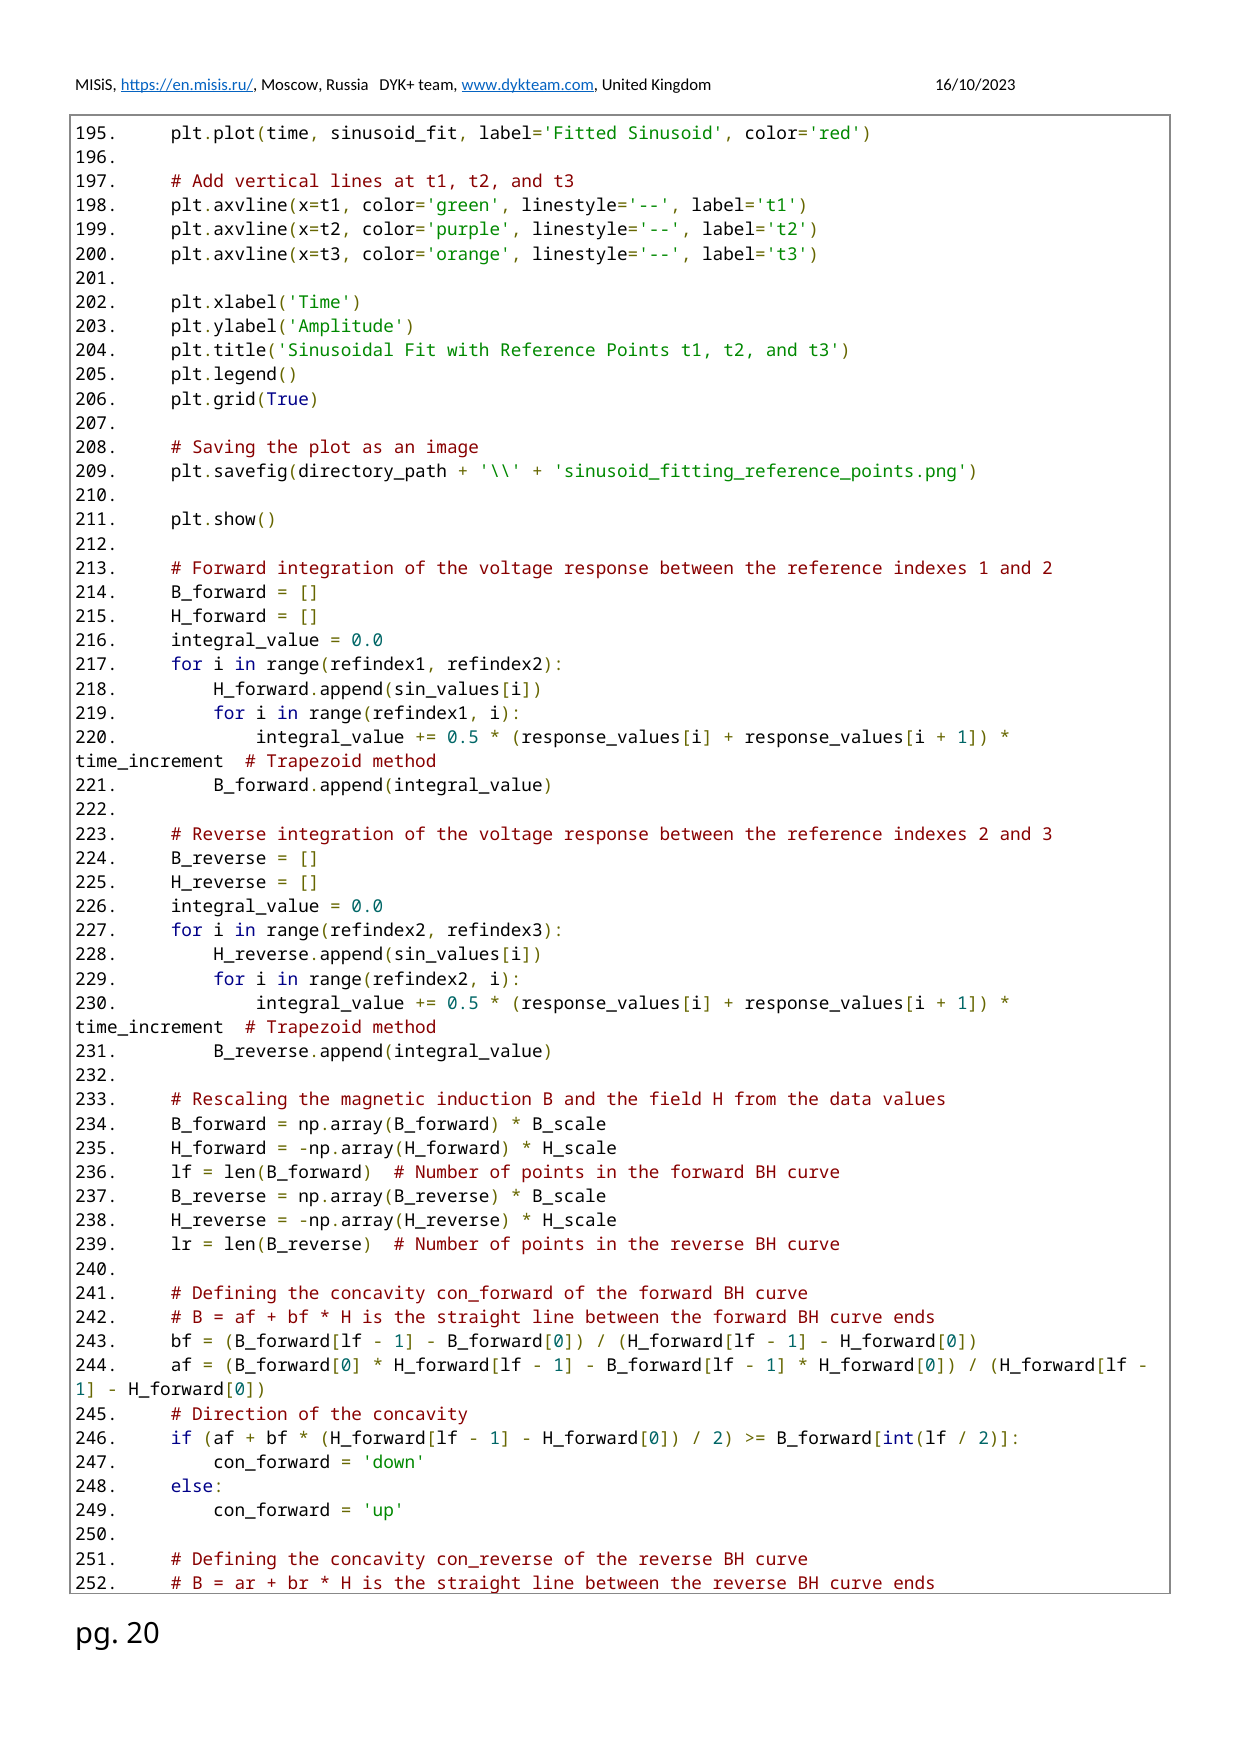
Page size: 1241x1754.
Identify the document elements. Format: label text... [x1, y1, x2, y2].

text 237. B_reverse = np.array(B_reverse) * B_scale [75, 1183, 1165, 1208]
text 252. # B = ar + br * H is the straight line between the reverse BH curve ends [75, 1570, 1165, 1593]
text 226. integral_value = 0.0 [75, 893, 1165, 918]
text 228. H_reverse.append(sin_values[i]) [75, 942, 1165, 966]
text 234. B_forward = np.array(B_forward) * B_scale [75, 1111, 1165, 1135]
text 208. # Saving the plot as an image [75, 434, 1165, 458]
text 233. # Rescaling the magnetic induction B and the field H from the data values [75, 1087, 1165, 1111]
text 210. [75, 483, 1165, 507]
text 203. plt.ylabel('Amplitude') [75, 313, 1165, 338]
text 244. af = (B_forward[0] * H_forward[lf - 1] - B_forward[lf - 1] * H_forward[0]) / (H_forward[lf - 1] - H_forward[0]) [75, 1353, 1165, 1401]
text 213. # Forward integration of the voltage response between the reference indexes 1 and 2 [75, 555, 1165, 579]
text 229. for i in range(refindex2, i): [75, 966, 1165, 990]
text 200. plt.axvline(x=t3, color='orange', linestyle='--', label='t3') [75, 241, 1165, 265]
text 239. lr = len(B_reverse) # Number of points in the reverse BH curve [75, 1232, 1165, 1256]
text 240. [75, 1256, 1165, 1280]
text 232. [75, 1063, 1165, 1087]
text 224. B_reverse = [] [75, 845, 1165, 869]
text 205. plt.legend() [75, 362, 1165, 386]
text 238. H_reverse = -np.array(H_reverse) * H_scale [75, 1208, 1165, 1232]
text 227. for i in range(refindex2, refindex3): [75, 918, 1165, 942]
text 217. for i in range(refindex1, refindex2): [75, 652, 1165, 676]
text 199. plt.axvline(x=t2, color='purple', linestyle='--', label='t2') [75, 217, 1165, 241]
text 195. plt.plot(time, sinusoid_fit, label='Fitted Sinusoid', color='red') [71, 116, 1169, 144]
text 223. # Reverse integration of the voltage response between the reference indexes 2 and 3 [75, 821, 1165, 845]
text 236. lf = len(B_forward) # Number of points in the forward BH curve [75, 1159, 1165, 1183]
text 221. B_forward.append(integral_value) [75, 773, 1165, 797]
text 218. H_forward.append(sin_values[i]) [75, 676, 1165, 700]
text 249. con_forward = 'up' [75, 1498, 1165, 1522]
text 245. # Direction of the concavity [75, 1401, 1165, 1425]
text 242. # B = af + bf * H is the straight line between the forward BH curve ends [75, 1304, 1165, 1328]
text 251. # Defining the concavity con_reverse of the reverse BH curve [75, 1546, 1165, 1570]
text 225. H_reverse = [] [75, 869, 1165, 893]
text 250. [75, 1522, 1165, 1546]
text 246. if (af + bf * (H_forward[lf - 1] - H_forward[0]) / 2) >= B_forward[int(lf / 2)]: [75, 1425, 1165, 1449]
text 247. con_forward = 'down' [75, 1449, 1165, 1473]
text 248. else: [75, 1473, 1165, 1498]
text 209. plt.savefig(directory_path + '\\' + 'sinusoid_fitting_reference_points.png') [75, 458, 1165, 483]
text 230. integral_value += 0.5 * (response_values[i] + response_values[i + 1]) * time_increment # Trapezoid method [75, 990, 1165, 1038]
text 214. B_forward = [] [75, 579, 1165, 603]
text 211. plt.show() [75, 507, 1165, 531]
text 219. for i in range(refindex1, i): [75, 700, 1165, 724]
text 206. plt.grid(True) [75, 386, 1165, 410]
text 197. # Add vertical lines at t1, t2, and t3 [75, 168, 1165, 193]
text 241. # Defining the concavity con_forward of the forward BH curve [75, 1280, 1165, 1304]
text 204. plt.title('Sinusoidal Fit with Reference Points t1, t2, and t3') [75, 338, 1165, 362]
text 216. integral_value = 0.0 [75, 628, 1165, 652]
text 220. integral_value += 0.5 * (response_values[i] + response_values[i + 1]) * time_increment # Trapezoid method [75, 724, 1165, 773]
text 201. [75, 265, 1165, 289]
text 235. H_forward = -np.array(H_forward) * H_scale [75, 1135, 1165, 1159]
text 215. H_forward = [] [75, 603, 1165, 628]
text 231. B_reverse.append(integral_value) [75, 1038, 1165, 1063]
text 202. plt.xlabel('Time') [75, 289, 1165, 313]
text 222. [75, 797, 1165, 821]
text 212. [75, 531, 1165, 555]
text 196. [75, 144, 1165, 168]
text 243. bf = (B_forward[lf - 1] - B_forward[0]) / (H_forward[lf - 1] - H_forward[0]) [75, 1328, 1165, 1353]
text 198. plt.axvline(x=t1, color='green', linestyle='--', label='t1') [75, 193, 1165, 217]
text 207. [75, 410, 1165, 434]
